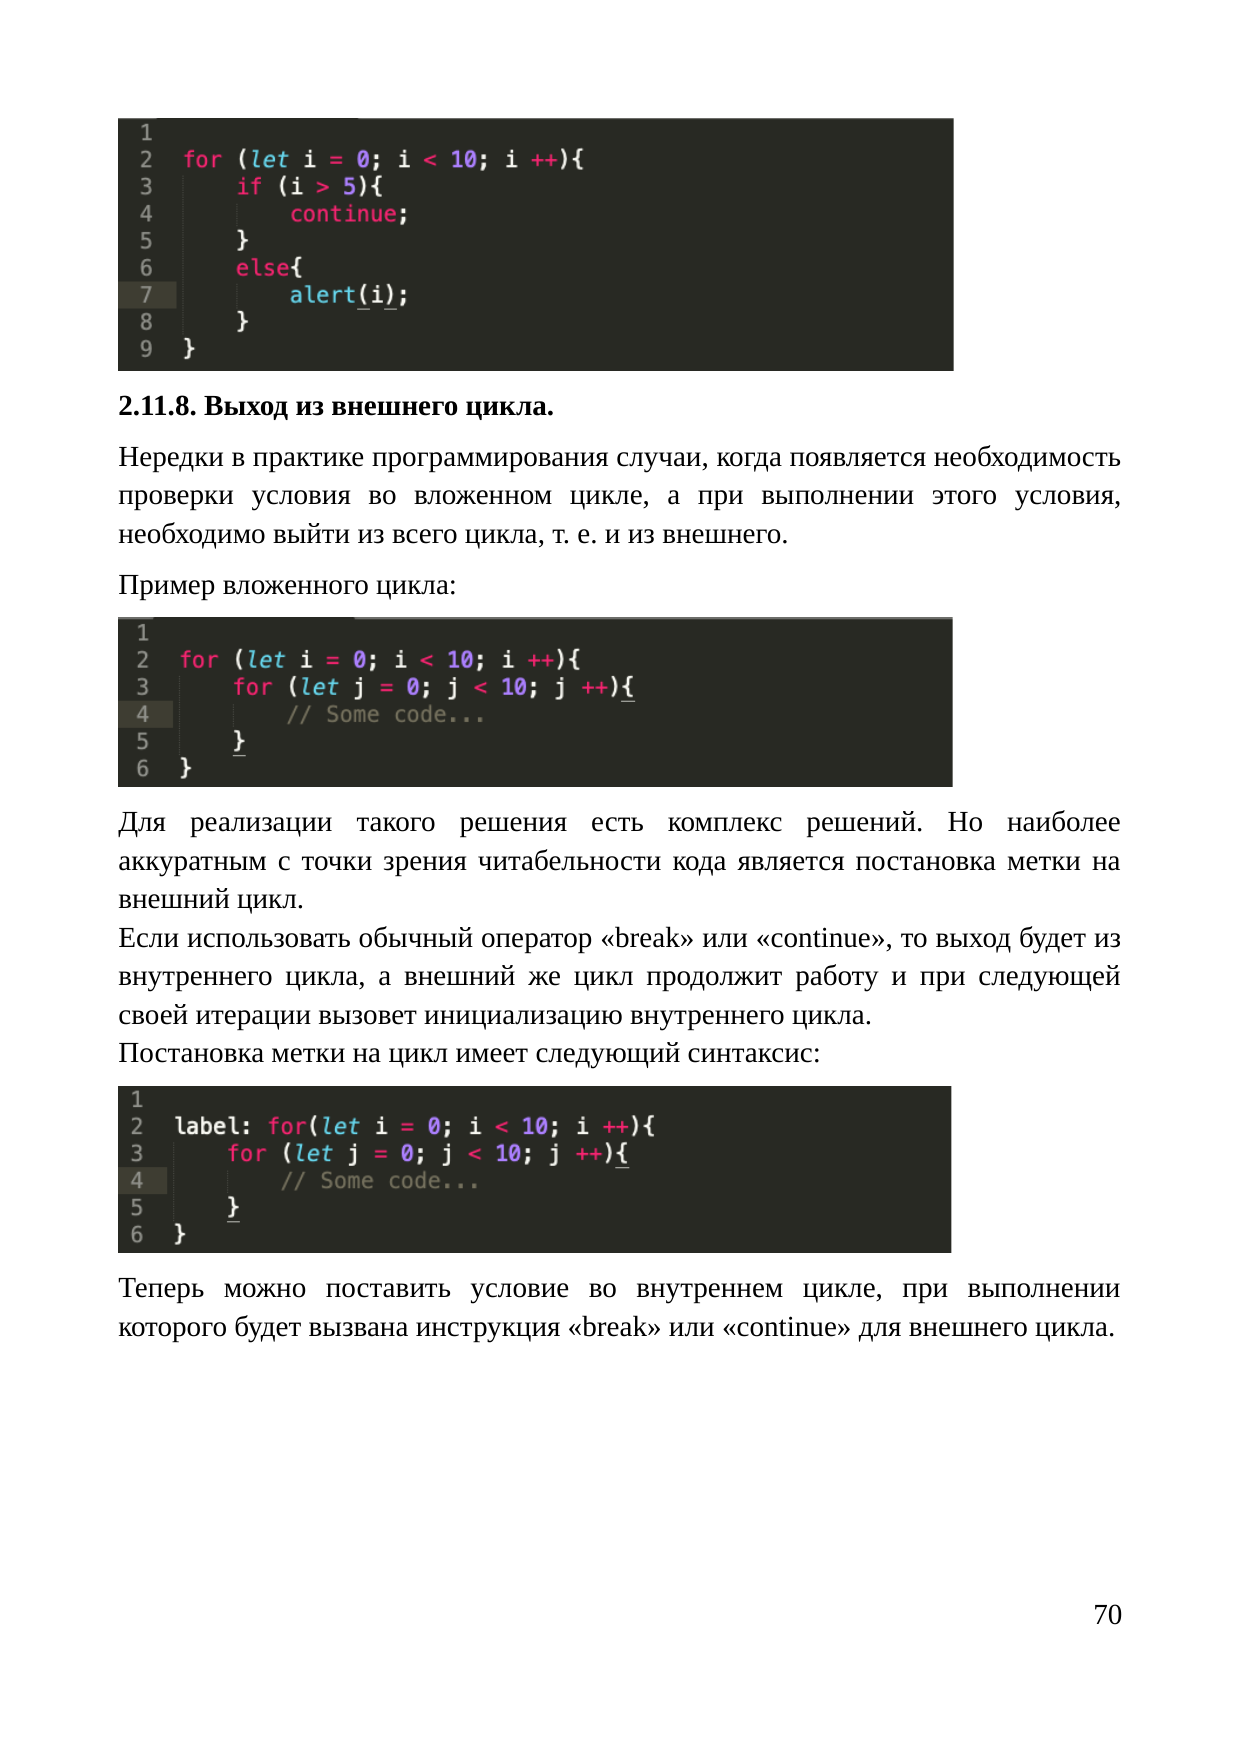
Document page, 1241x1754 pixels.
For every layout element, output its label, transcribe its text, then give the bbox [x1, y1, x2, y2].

subtitle 2.11.8. Выход из внешнего цикла. [118, 388, 1122, 421]
picture [118, 1086, 952, 1253]
text Для реализации такого решения есть комплекс решений. Но наиболее аккуратным с точки зрения читабельности кода является постановка метки на внешний цикл. [118, 804, 1122, 915]
picture [118, 118, 954, 371]
text Пример вложенного цикла: [118, 567, 1122, 600]
text Нередки в практике программирования случаи, когда появляется необходимость проверки условия во вложенном цикле, а при выполнении этого условия, необходимо выйти из всего цикла, т. е. и из внешнего. [118, 439, 1122, 549]
picture [118, 617, 953, 787]
text Если использовать обычный оператор «break» или «continue», то выход будет из внутреннего цикла, а внешний же цикл продолжит работу и при следующей своей итерации вызовет инициализацию внутреннего цикла. [118, 920, 1122, 1030]
text Теперь можно поставить условие во внутреннем цикле, при выполнении которого будет вызвана инструкция «break» или «continue» для внешнего цикла. [118, 1270, 1122, 1342]
text Постановка метки на цикл имеет следующий синтаксис: [118, 1035, 1122, 1069]
